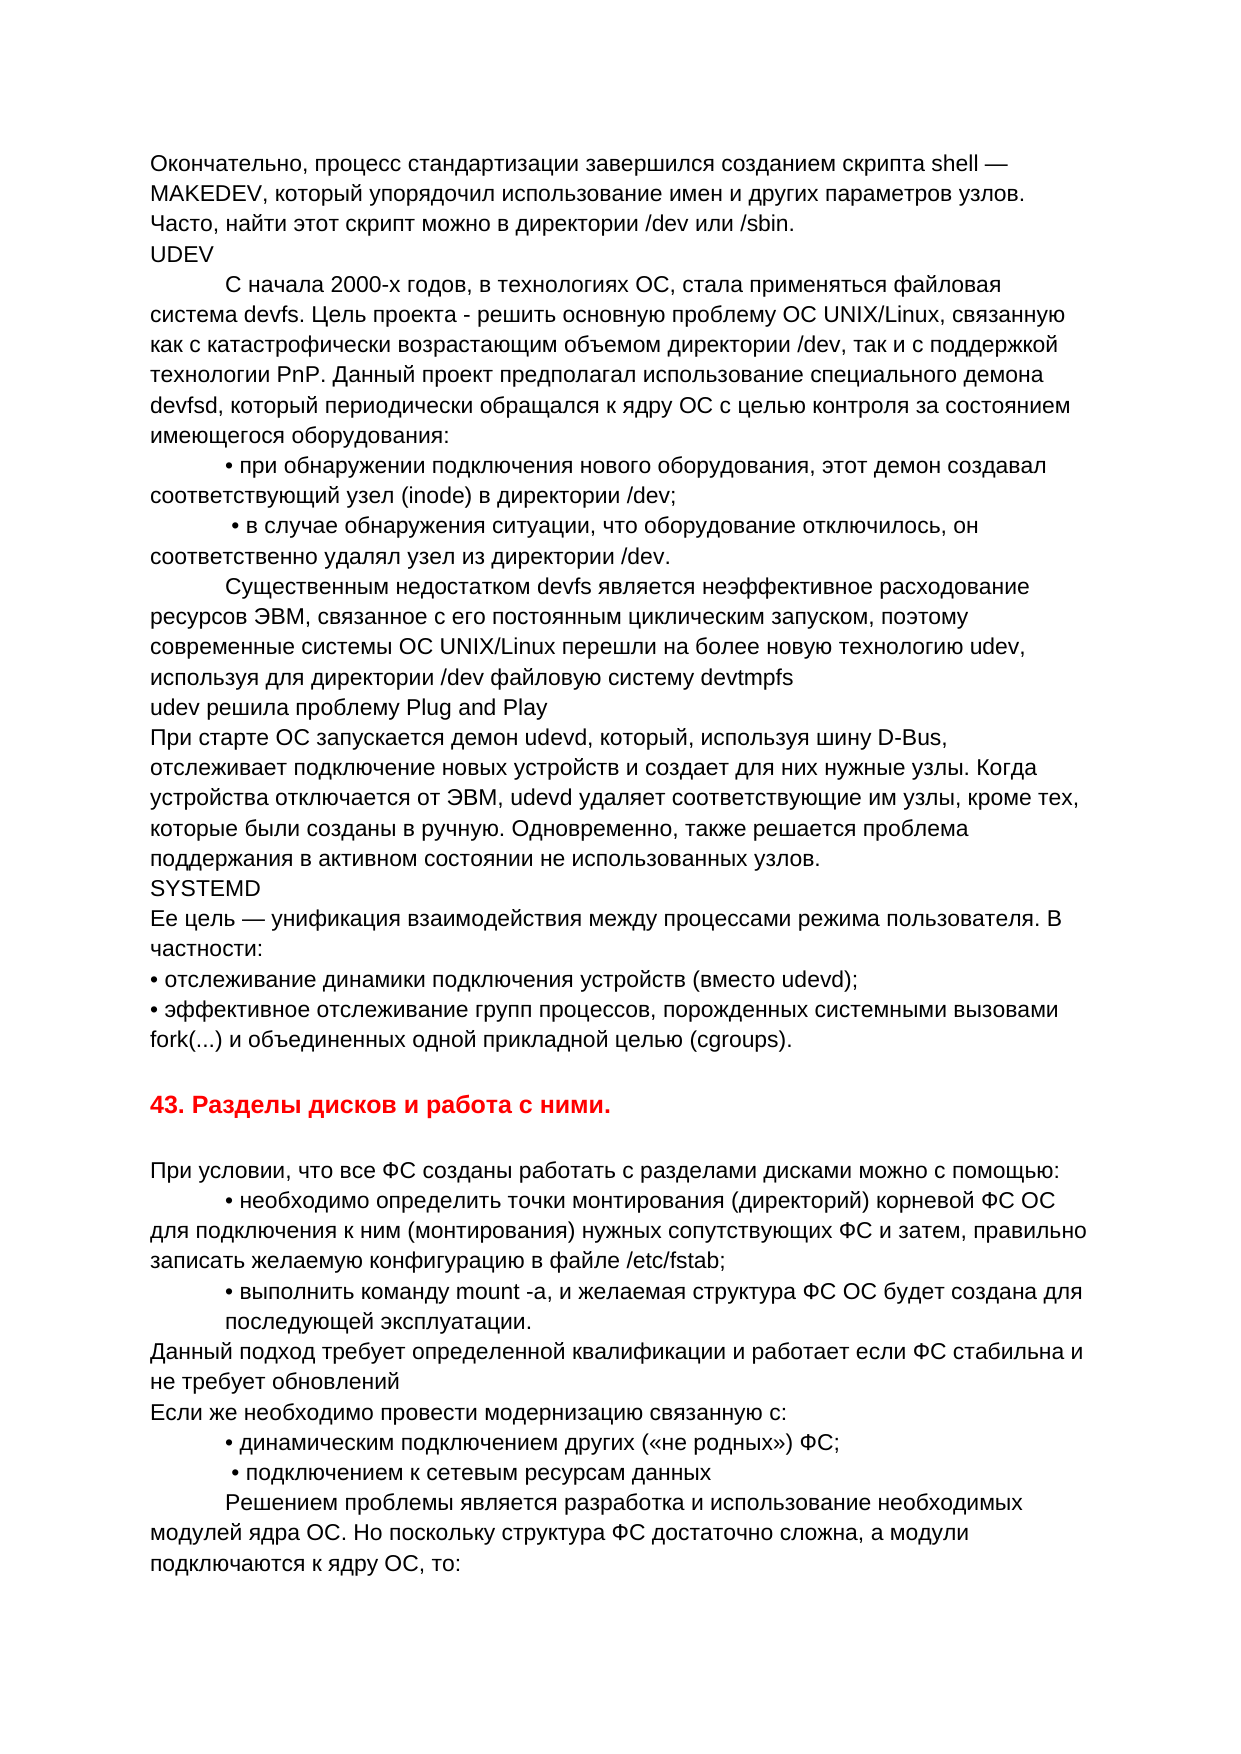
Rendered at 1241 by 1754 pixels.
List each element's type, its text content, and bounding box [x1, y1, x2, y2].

text С начала 2000-х годов, в технологиях ОС, стала применяться файловая система devfs. Цель проекта - решить основную проблему ОС UNIX/Linux, связанную как с катастрофически возрастающим объемом директории /dev, так и с поддержкой технологии PnP. Данный проект предполагал использование специального демона devfsd, который периодически обращался к ядру ОС с целью контроля за состоянием имеющегося оборудования: [150, 271, 1090, 448]
text • отслеживание динамики подключения устройств (вместо udevd); [150, 966, 1090, 992]
text Данный подход требует определенной квалификации и работает если ФС стабильна и не требует обновлений [150, 1338, 1090, 1395]
text При старте ОС запускается демон udevd, который, используя шину D-Bus, отслеживает подключение новых устройств и создает для них нужные узлы. Когда устройства отключается от ЭВМ, udevd удаляет соответствующие им узлы, кроме тех, которые были созданы в ручную. Одновременно, также решается проблема поддержания в активном состоянии не использованных узлов. [150, 724, 1090, 871]
text SYSTEMD [150, 875, 1090, 901]
subtitle 43. Разделы дисков и работа с ними. [150, 1089, 1090, 1118]
text UDEV [150, 241, 1090, 267]
text • выполнить команду mount -a, и желаемая структура ФС ОС будет создана для последующей эксплуатации. [225, 1278, 1090, 1334]
text Ее цель — унификация взаимодействия между процессами режима пользователя. В частности: [150, 905, 1090, 962]
text • необходимо определить точки монтирования (директорий) корневой ФС ОС для подключения к ним (монтирования) нужных сопутствующих ФС и затем, правильно записать желаемую конфигурацию в файле /etc/fstab; [150, 1187, 1090, 1274]
text Решением проблемы является разработка и использование необходимых модулей ядра ОС. Но поскольку структура ФС достаточно сложна, а модули подключаются к ядру ОС, то: [150, 1489, 1090, 1576]
text • при обнаружении подключения нового оборудования, этот демон создавал соответствующий узел (inode) в директории /dev; [150, 452, 1090, 509]
text udev решила проблему Plug and Play [150, 694, 1090, 720]
text • в случае обнаружения ситуации, что оборудование отключилось, он соответственно удалял узел из директории /dev. [150, 512, 1090, 569]
text Если же необходимо провести модернизацию связанную с: [150, 1398, 1090, 1425]
text Окончательно, процесс стандартизации завершился созданием скрипта shell — MAKEDEV, который упорядочил использование имен и других параметров узлов. Часто, найти этот скрипт можно в директории /dev или /sbin. [150, 150, 1090, 237]
text • подключением к сетевым ресурсам данных [150, 1459, 1090, 1485]
text • динамическим подключением других («не родных») ФС; [150, 1429, 1090, 1455]
text При условии, что все ФС созданы работать с разделами дисками можно с помощью: [150, 1157, 1090, 1183]
text Существенным недостатком devfs является неэффективное расходование ресурсов ЭВМ, связанное с его постоянным циклическим запуском, поэтому современные системы ОС UNIX/Linux перешли на более новую технологию udev, используя для директории /dev файловую систему devtmpfs [150, 573, 1090, 690]
text • эффективное отслеживание групп процессов, порожденных системными вызовами fork(...) и объединенных одной прикладной целью (cgroups). [150, 996, 1090, 1052]
